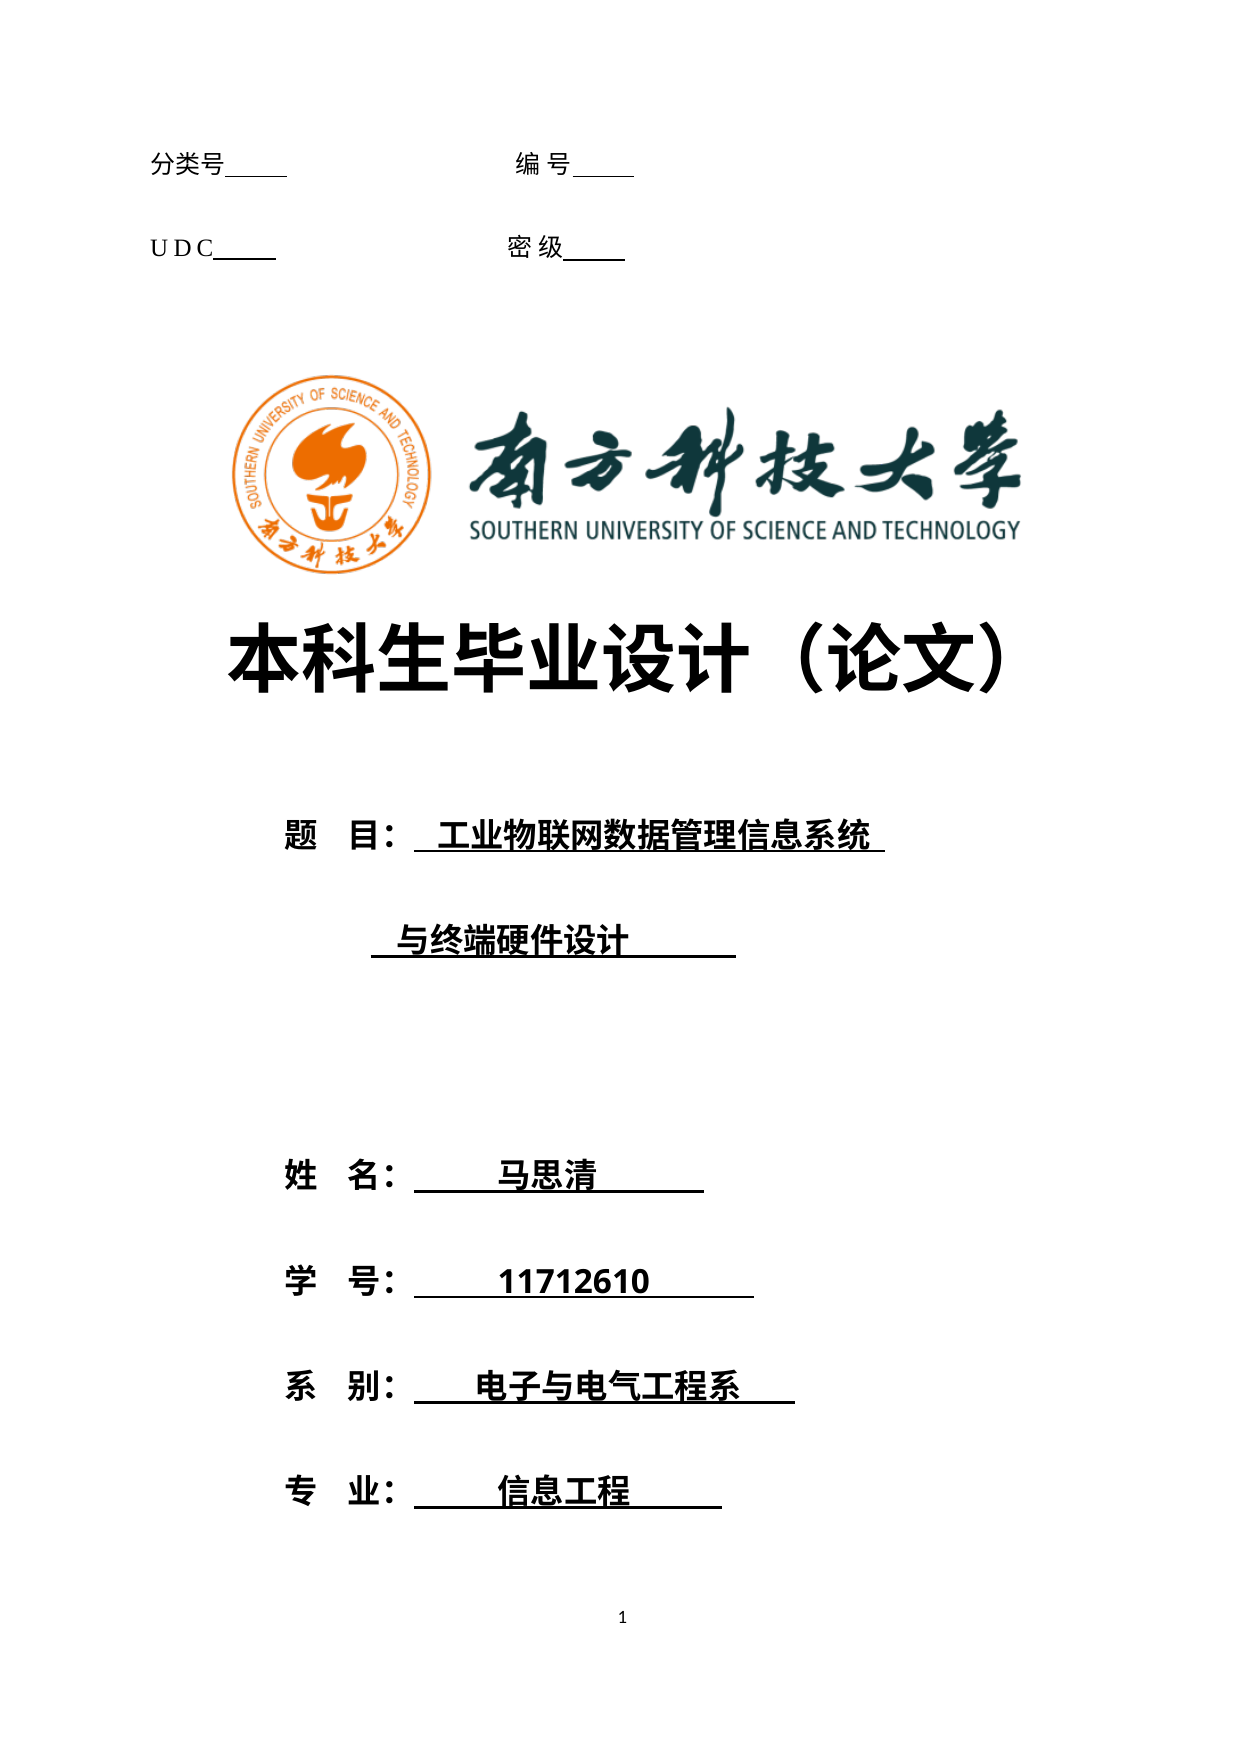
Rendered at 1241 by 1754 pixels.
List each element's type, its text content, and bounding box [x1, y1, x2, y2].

picture [152, 352, 1110, 599]
text 专 业： 信息工程 [150, 1457, 1094, 1522]
text 与终端硬件设计 [150, 906, 1094, 971]
text 学 号： 11712610 [150, 1246, 1094, 1311]
text 题 目： 工业物联网数据管理信息系统 [150, 800, 1094, 865]
text 本科生毕业设计（论文） [150, 589, 1094, 719]
text 姓 名： 马思清 [150, 1141, 1094, 1206]
text U D C 密 级 [150, 213, 1094, 278]
text 分类号 编 号 [150, 130, 1094, 195]
text 系 别： 电子与电气工程系 [150, 1352, 1094, 1417]
